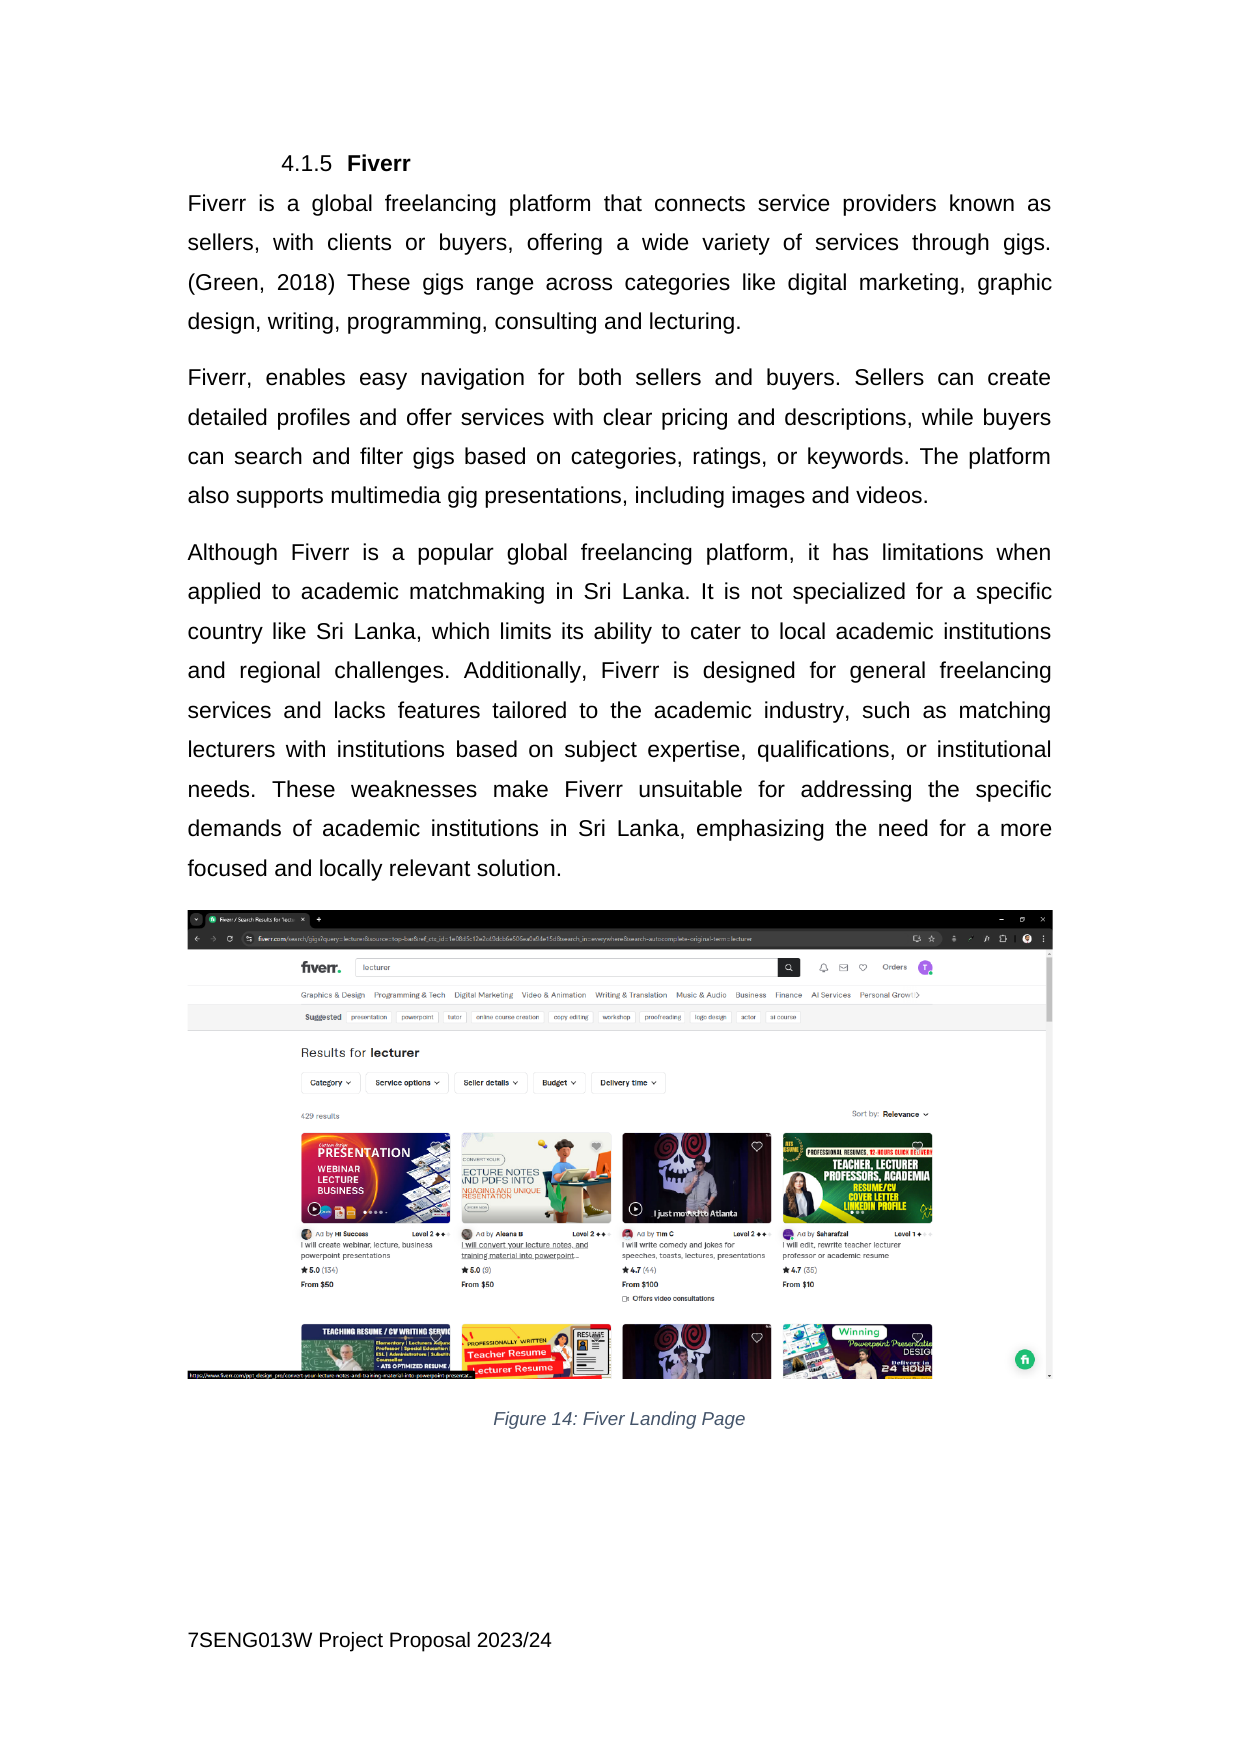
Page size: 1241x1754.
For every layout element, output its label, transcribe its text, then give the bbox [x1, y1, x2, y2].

text Although Fiverr is a popular global freelancing platform, it has limitations when applied to academic matchmaking in Sri Lanka. It is not specialized for a specific country like Sri Lanka, which limits its ability to cater to local academic institutions and regional challenges. Additionally, Fiverr is designed for general freelancing services and lacks features tailored to the academic industry, such as matching lecturers with institutions based on subject expertise, qualifications, or institutional needs. These weaknesses make Fiverr unsuitable for addressing the specific demands of academic institutions in Sri Lanka, emphasizing the need for a more focused and locally relevant solution. [187, 539, 1053, 881]
text Fiverr is a global freelancing platform that connects service providers known as sellers, with clients or buyers, offering a wide variety of services through gigs. These gigs range across categories like digital marketing, graphic design, writing, programming, consulting and lecturing. [187, 189, 1053, 334]
text Fiverr, enables easy navigation for both sellers and buyers. Sellers can create detailed profiles and offer services with clear pricing and descriptions, while buyers can search and filter gigs based on categories, ratings, or keywords. The platform also supports multimedia gig presentations, including images and videos. [187, 364, 1053, 509]
subtitle Fiverr [281, 150, 1053, 176]
picture [187, 910, 1053, 1379]
